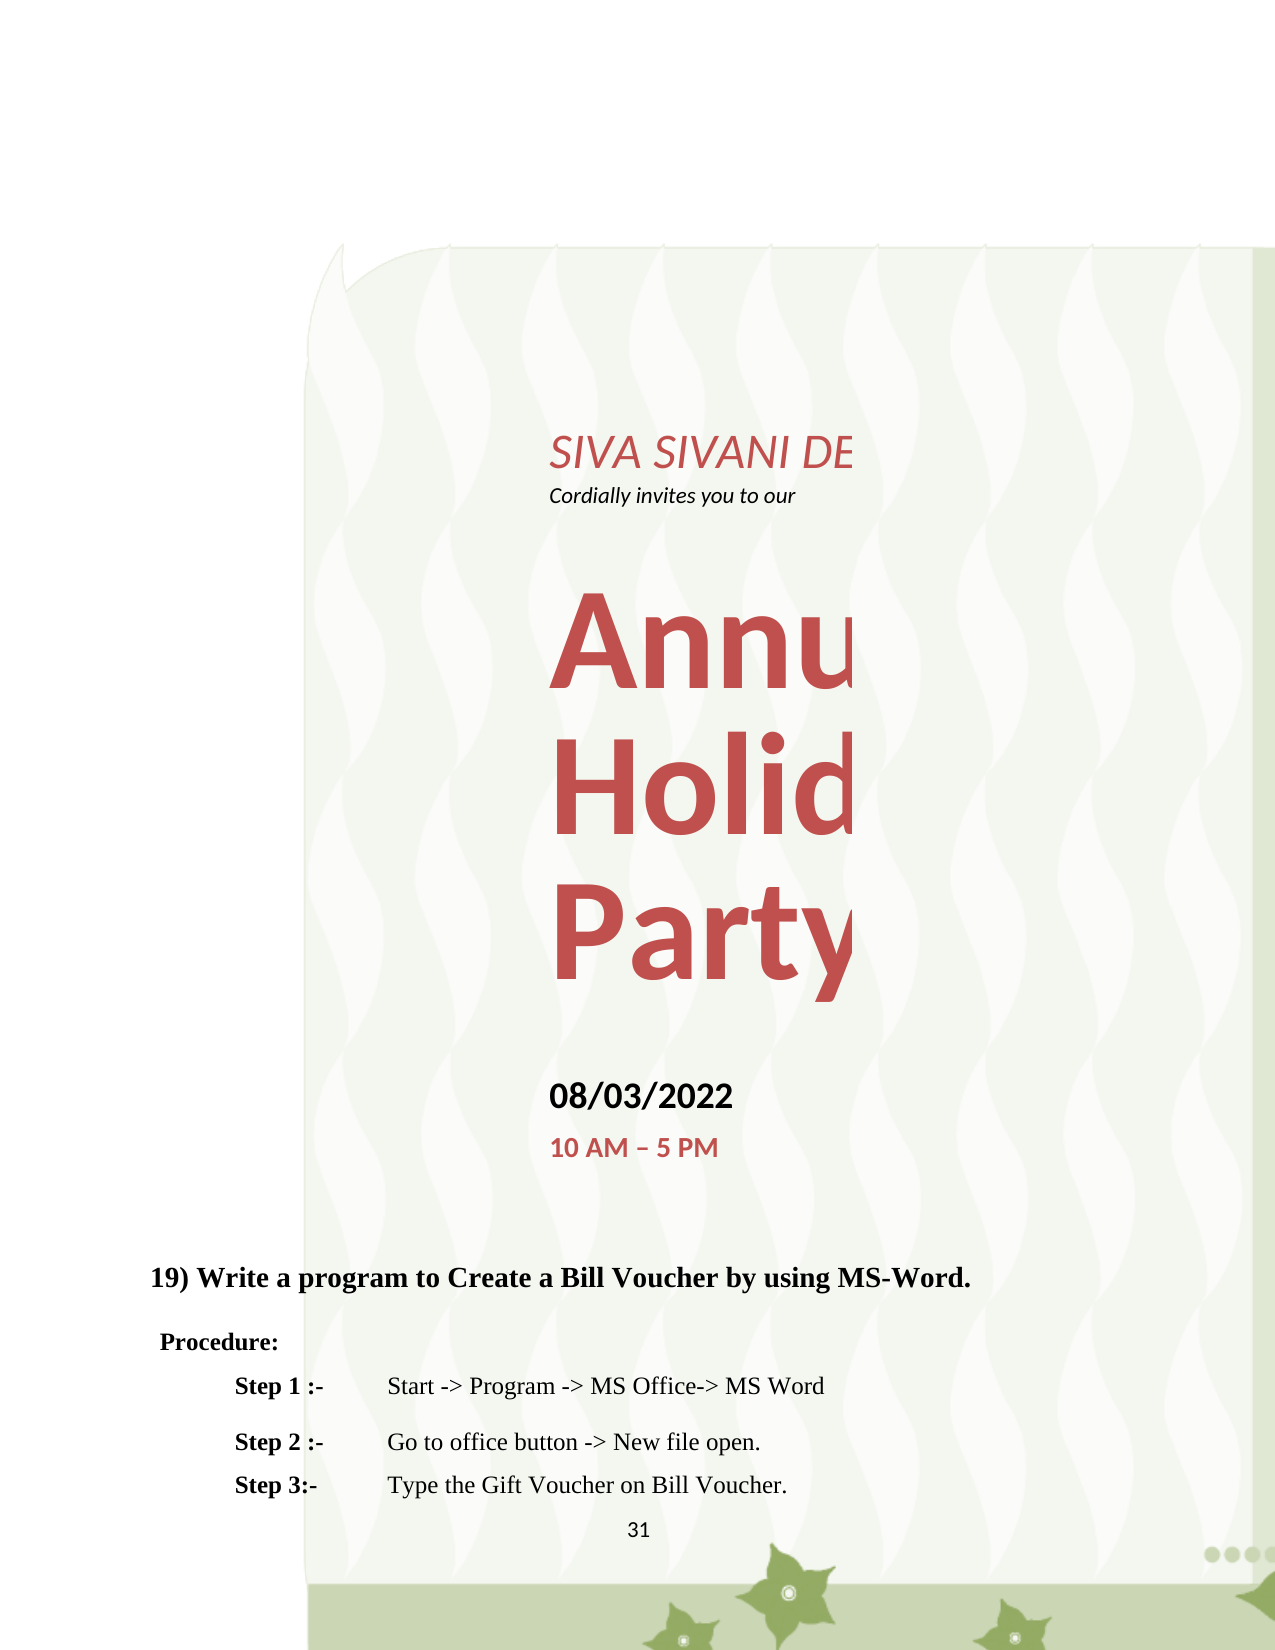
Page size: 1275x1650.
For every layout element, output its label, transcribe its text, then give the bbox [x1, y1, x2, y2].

text 19) Write a program to Create a Bill Voucher by using MS-Word. [150, 1260, 303, 1294]
text Procedure: [159, 1327, 303, 1356]
